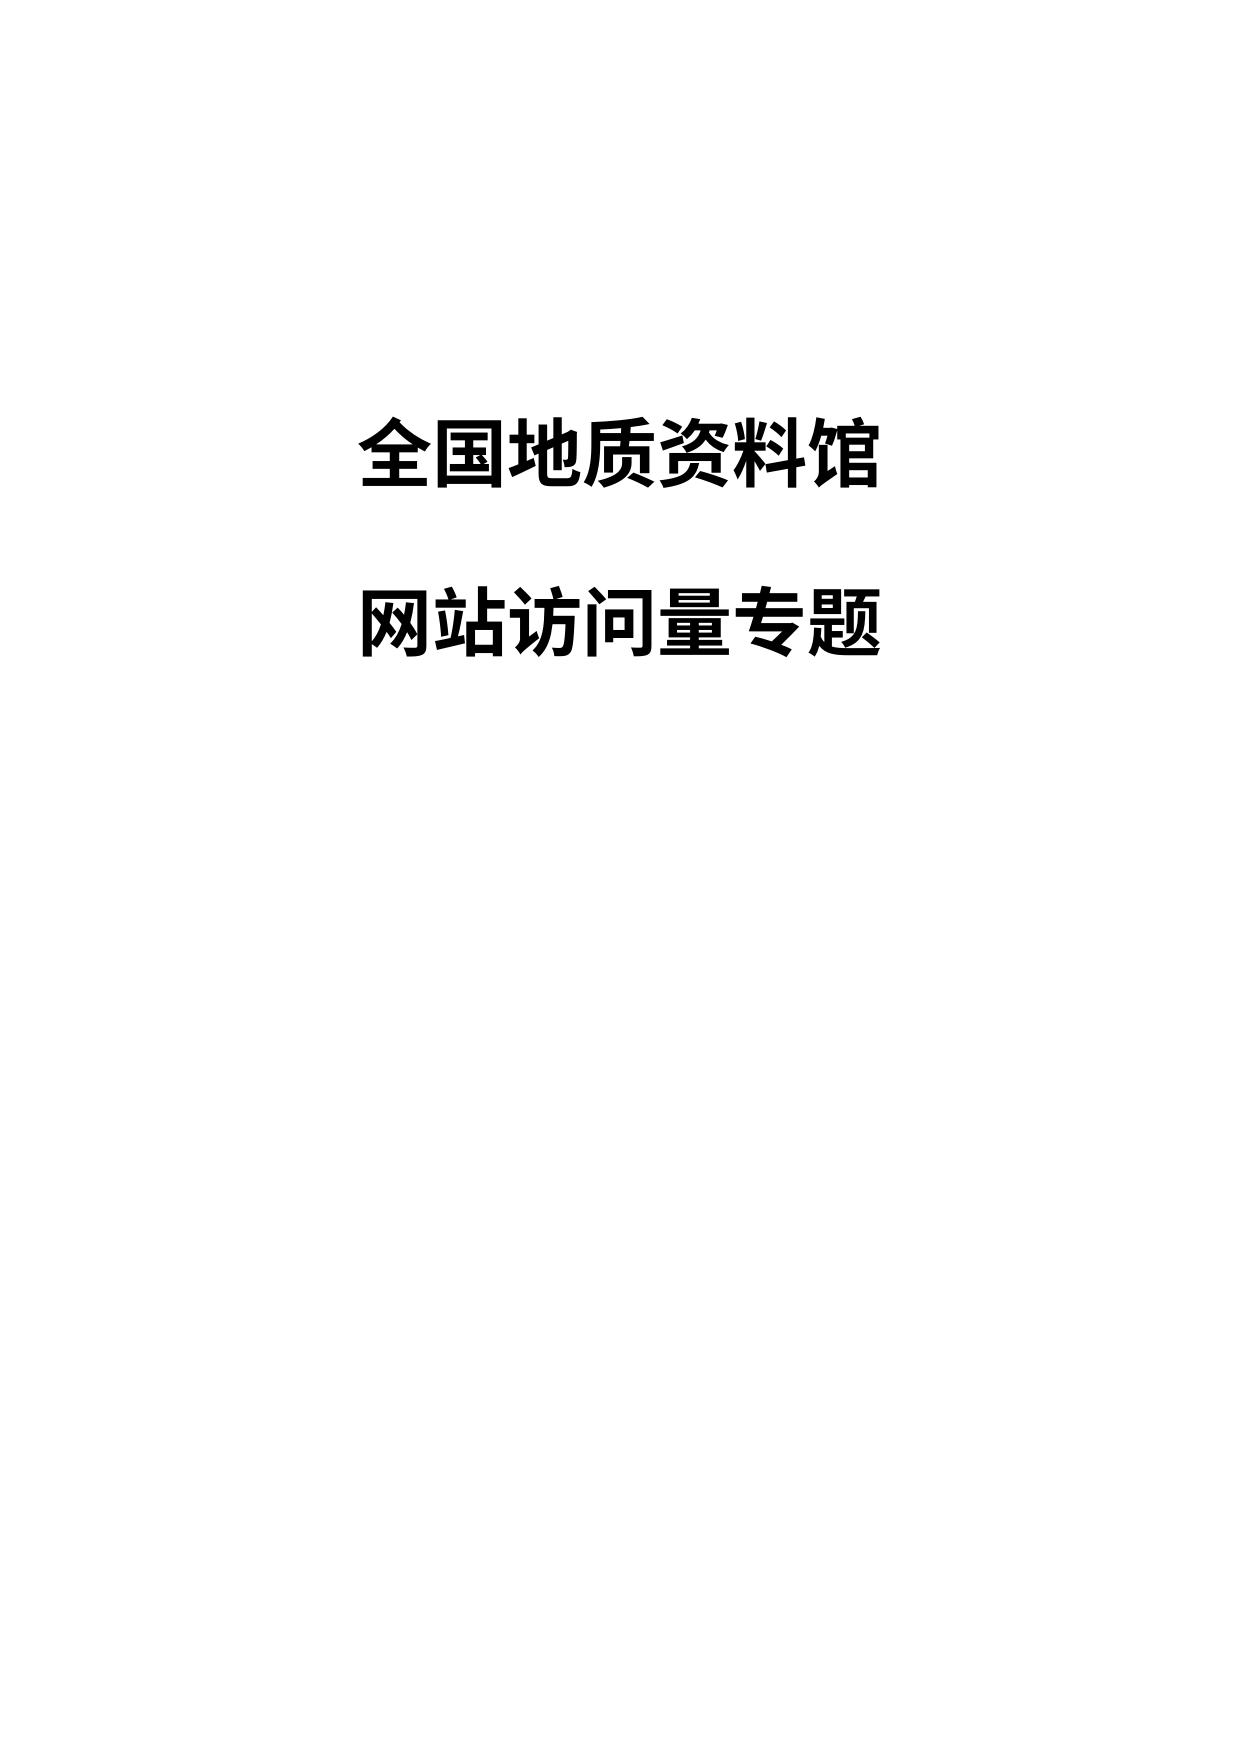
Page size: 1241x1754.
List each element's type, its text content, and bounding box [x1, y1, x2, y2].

text 网站访问量专题 [187, 553, 1053, 683]
subtitle 全国地质资料馆 [187, 384, 1053, 514]
